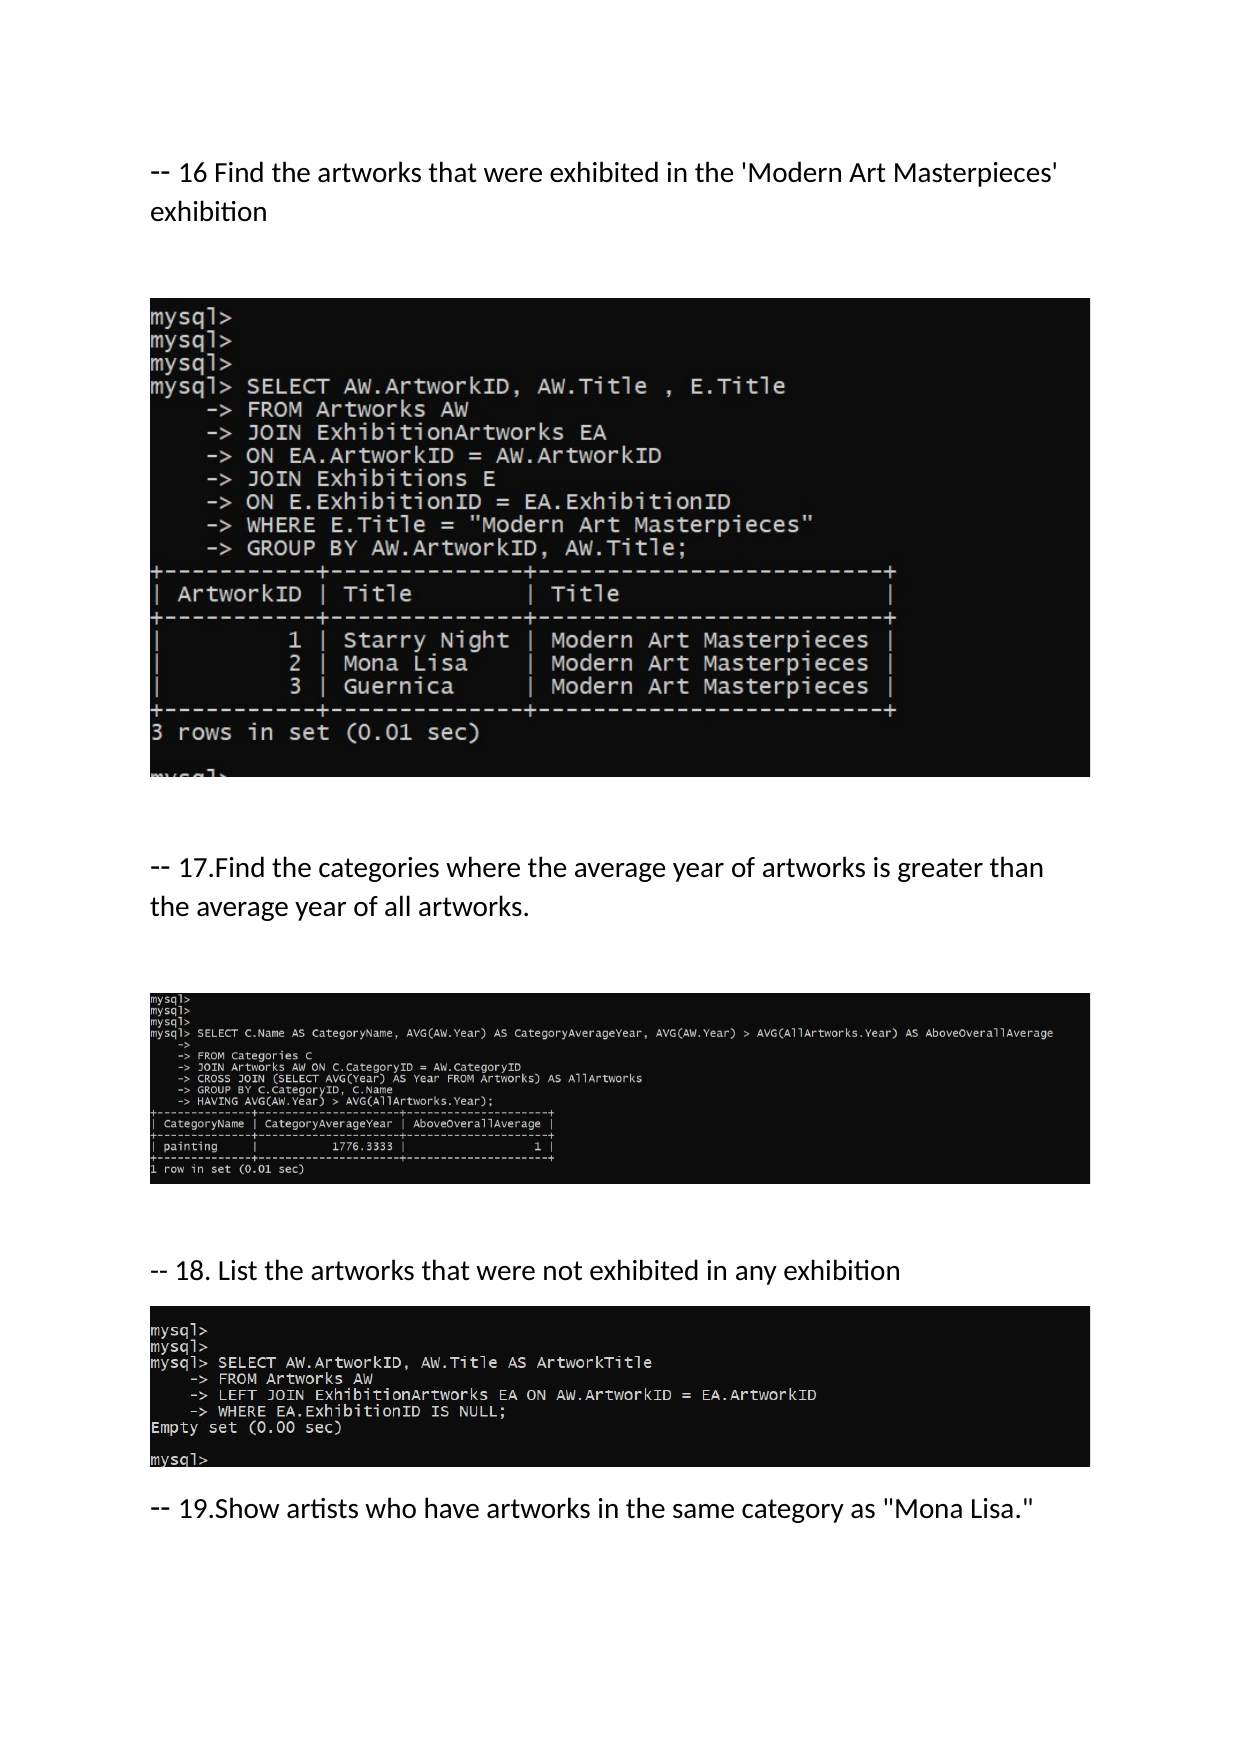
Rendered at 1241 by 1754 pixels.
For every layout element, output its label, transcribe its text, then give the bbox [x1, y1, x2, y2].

picture [150, 1306, 1091, 1467]
picture [150, 298, 1091, 777]
text -- 17.Find the categories where the average year of artworks is greater than the average year of all artworks. [150, 845, 1090, 924]
text -- 16 Find the artworks that were exhibited in the 'Modern Art Masterpieces' exhibition [150, 150, 1090, 229]
text -- 19.Show artists who have artworks in the same category as "Mona Lisa." [150, 1486, 1090, 1526]
picture [150, 993, 1091, 1184]
text -- 18. List the artworks that were not exhibited in any exhibition [150, 1252, 1090, 1287]
